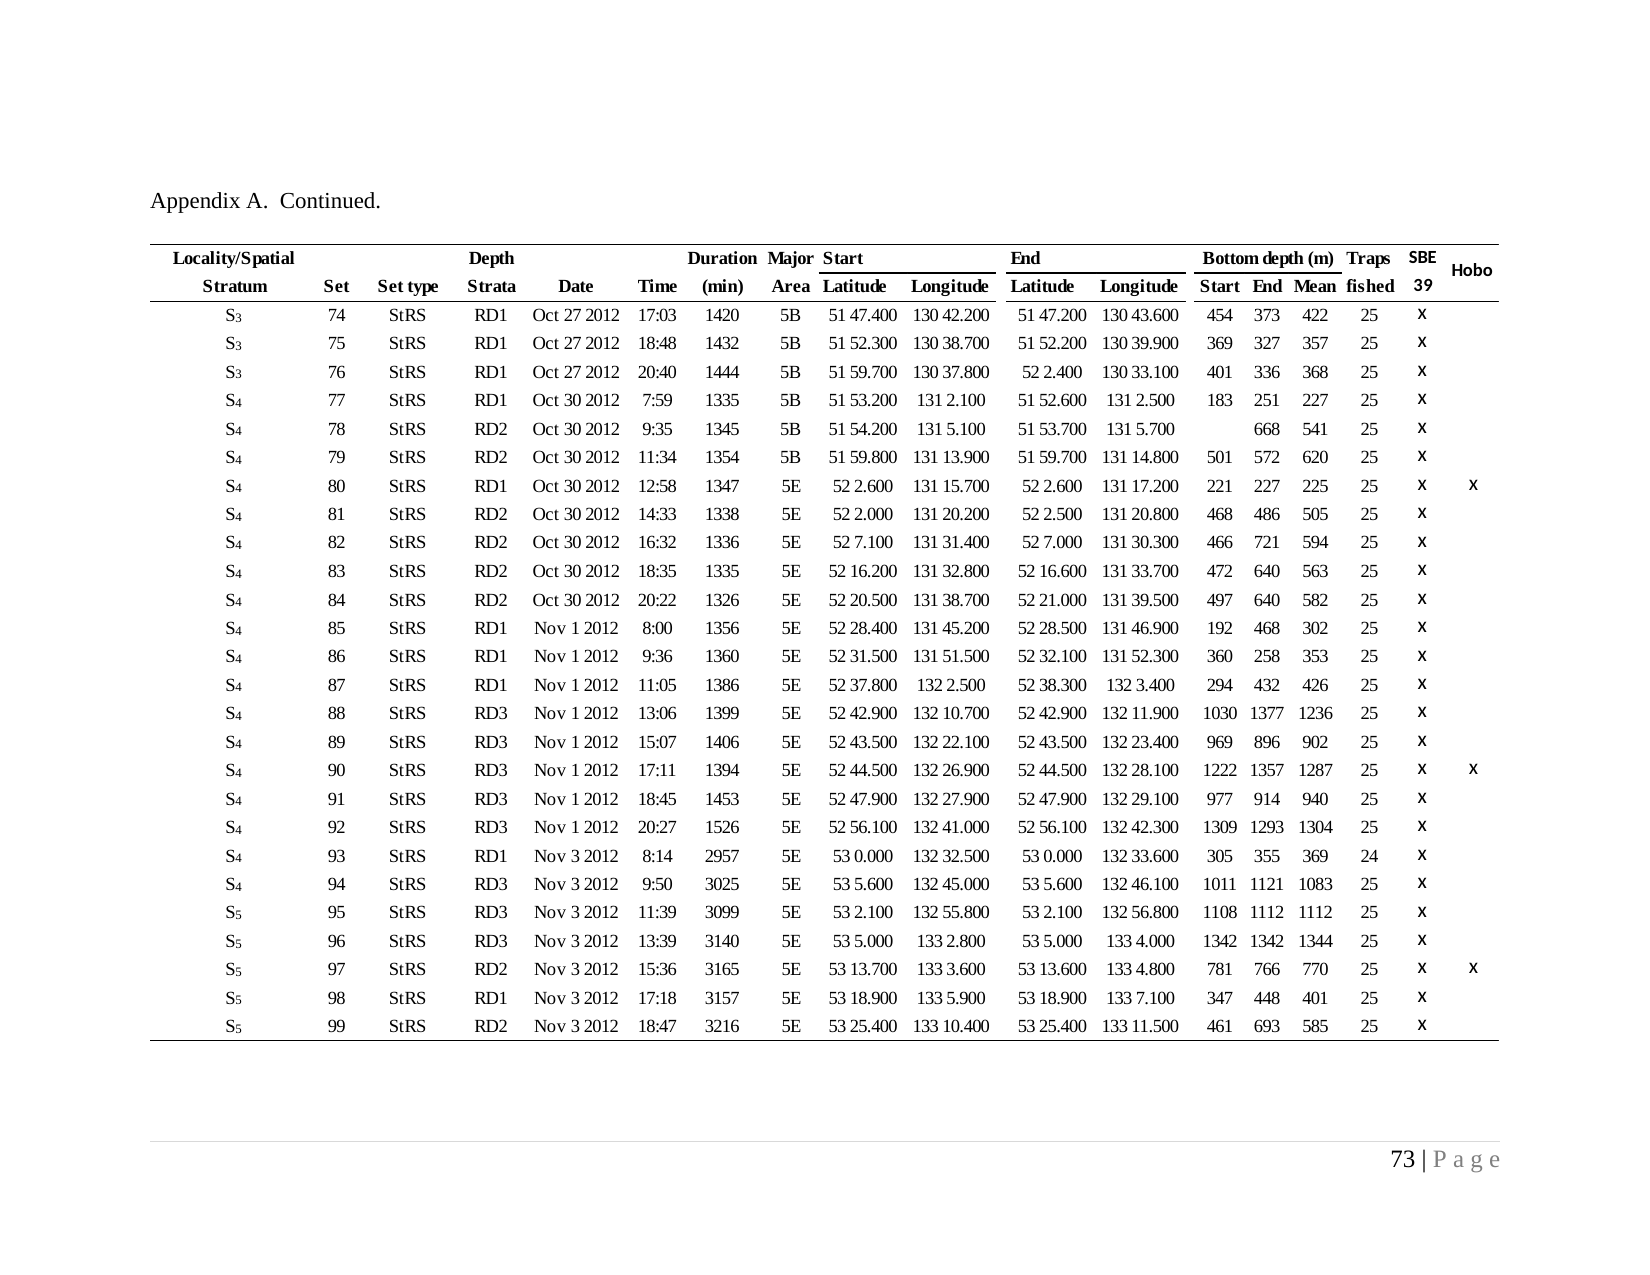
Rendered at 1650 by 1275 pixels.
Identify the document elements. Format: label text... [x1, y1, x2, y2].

text Appendix A. Continued. [150, 187, 1500, 214]
